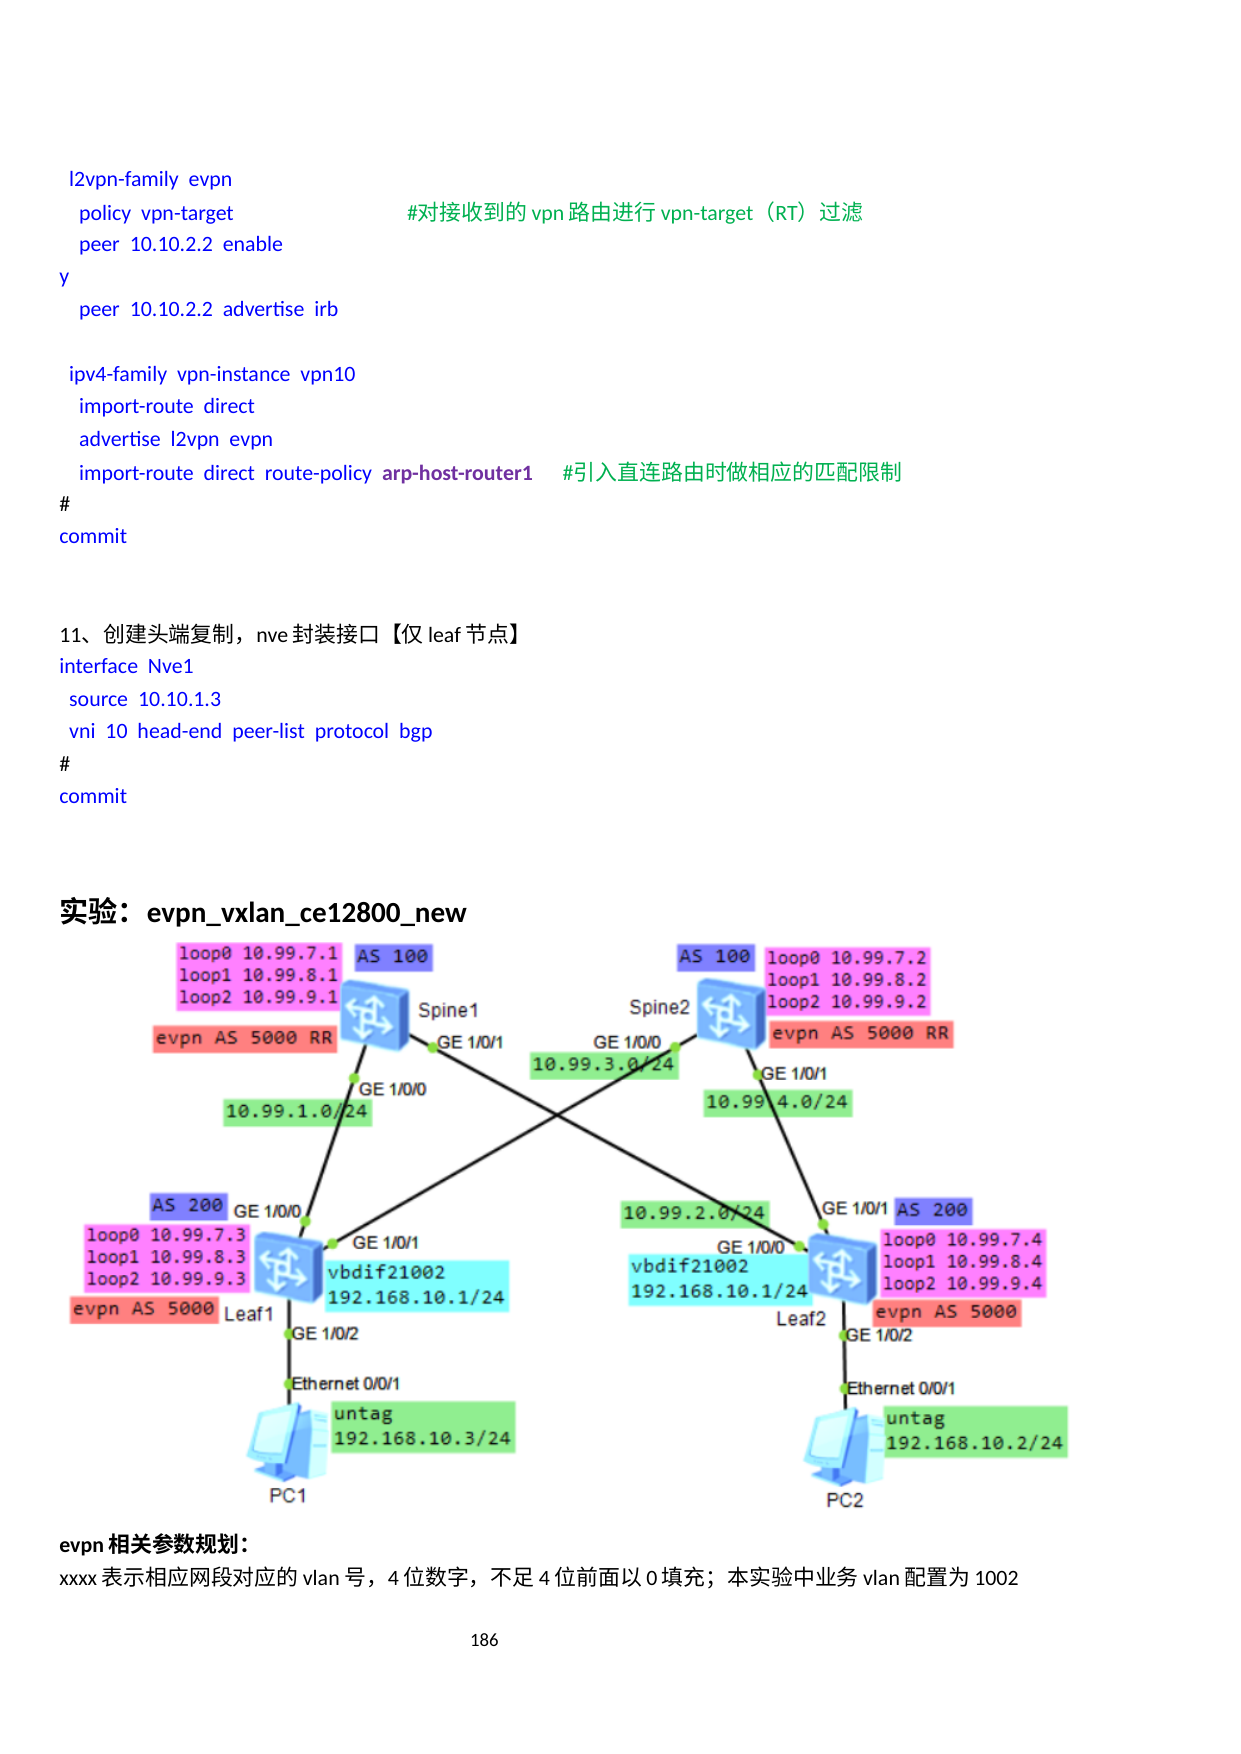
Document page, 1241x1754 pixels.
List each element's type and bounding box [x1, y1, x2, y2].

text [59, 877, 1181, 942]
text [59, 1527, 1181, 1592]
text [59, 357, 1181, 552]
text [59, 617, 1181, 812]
picture [59, 942, 1079, 1512]
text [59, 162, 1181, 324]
